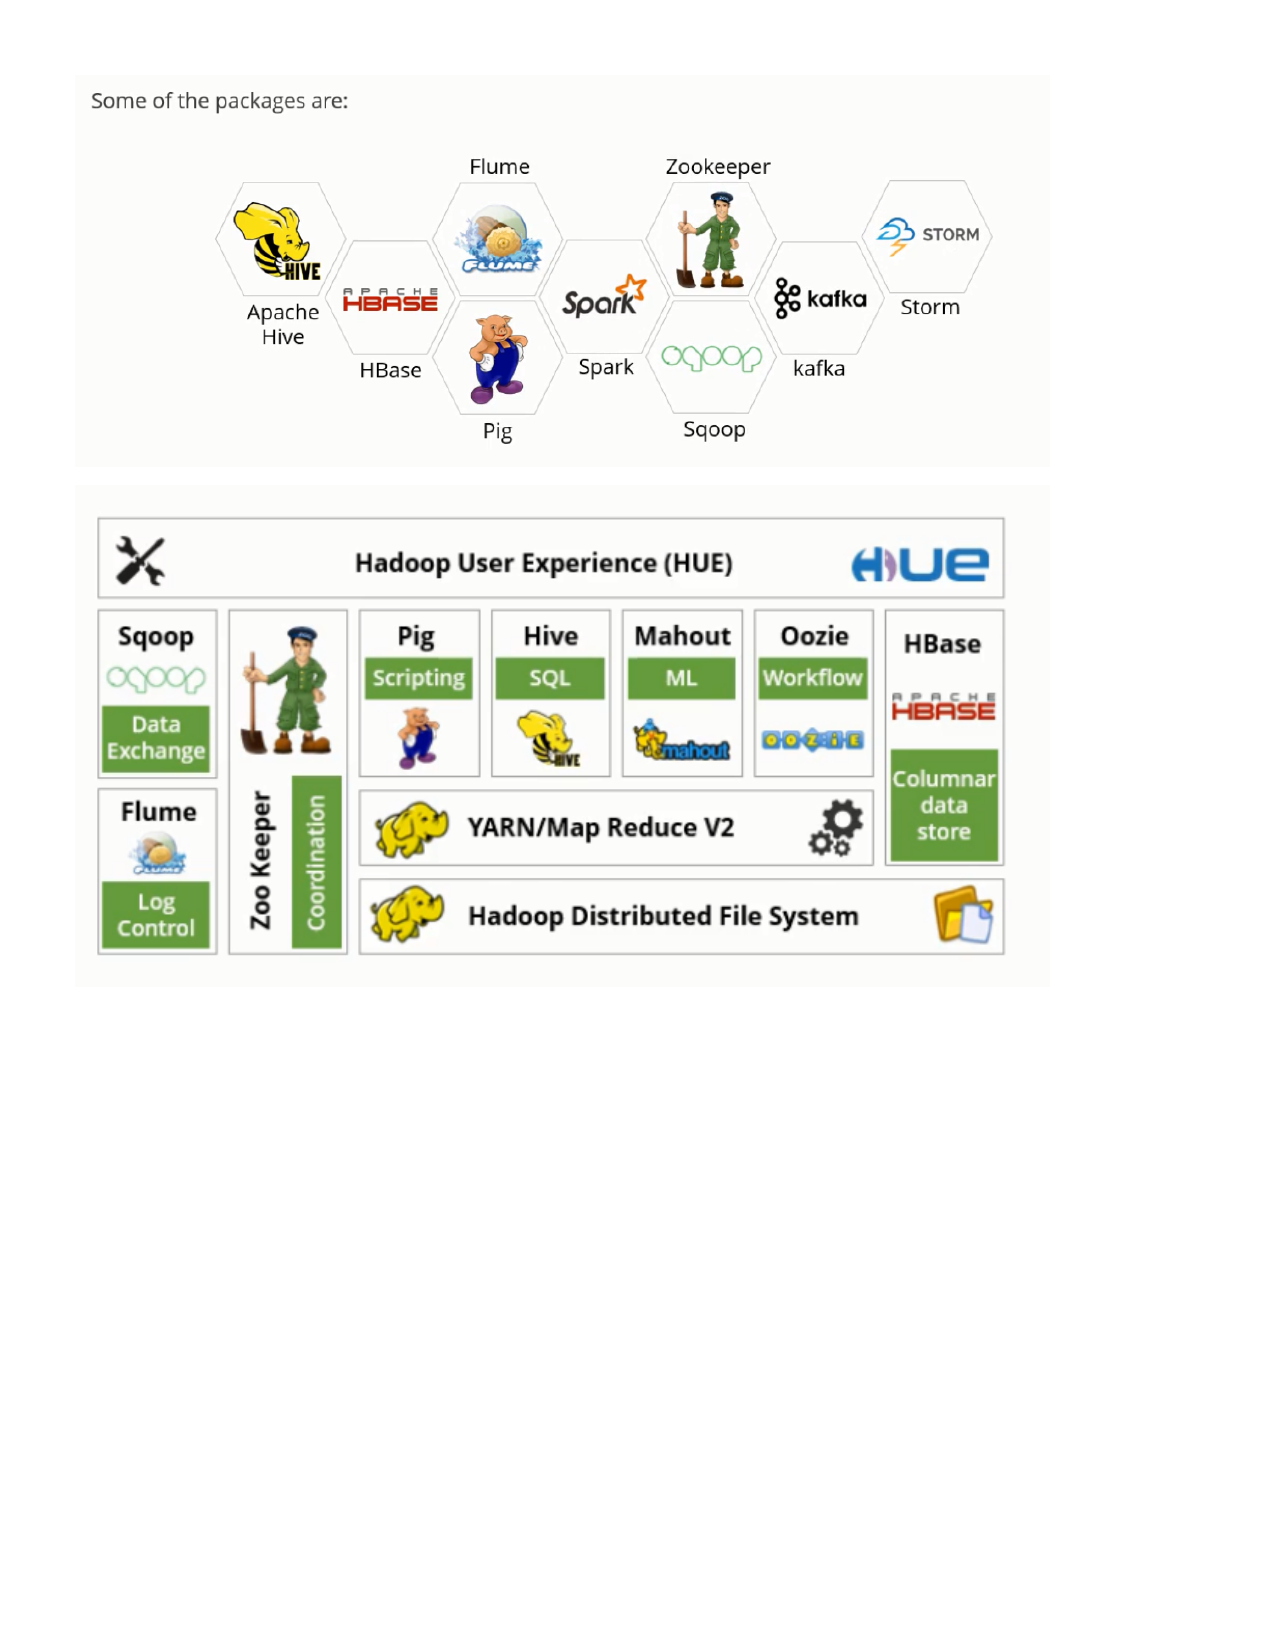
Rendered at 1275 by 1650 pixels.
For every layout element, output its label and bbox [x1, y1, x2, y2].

picture [75, 485, 1050, 987]
picture [75, 75, 1050, 467]
